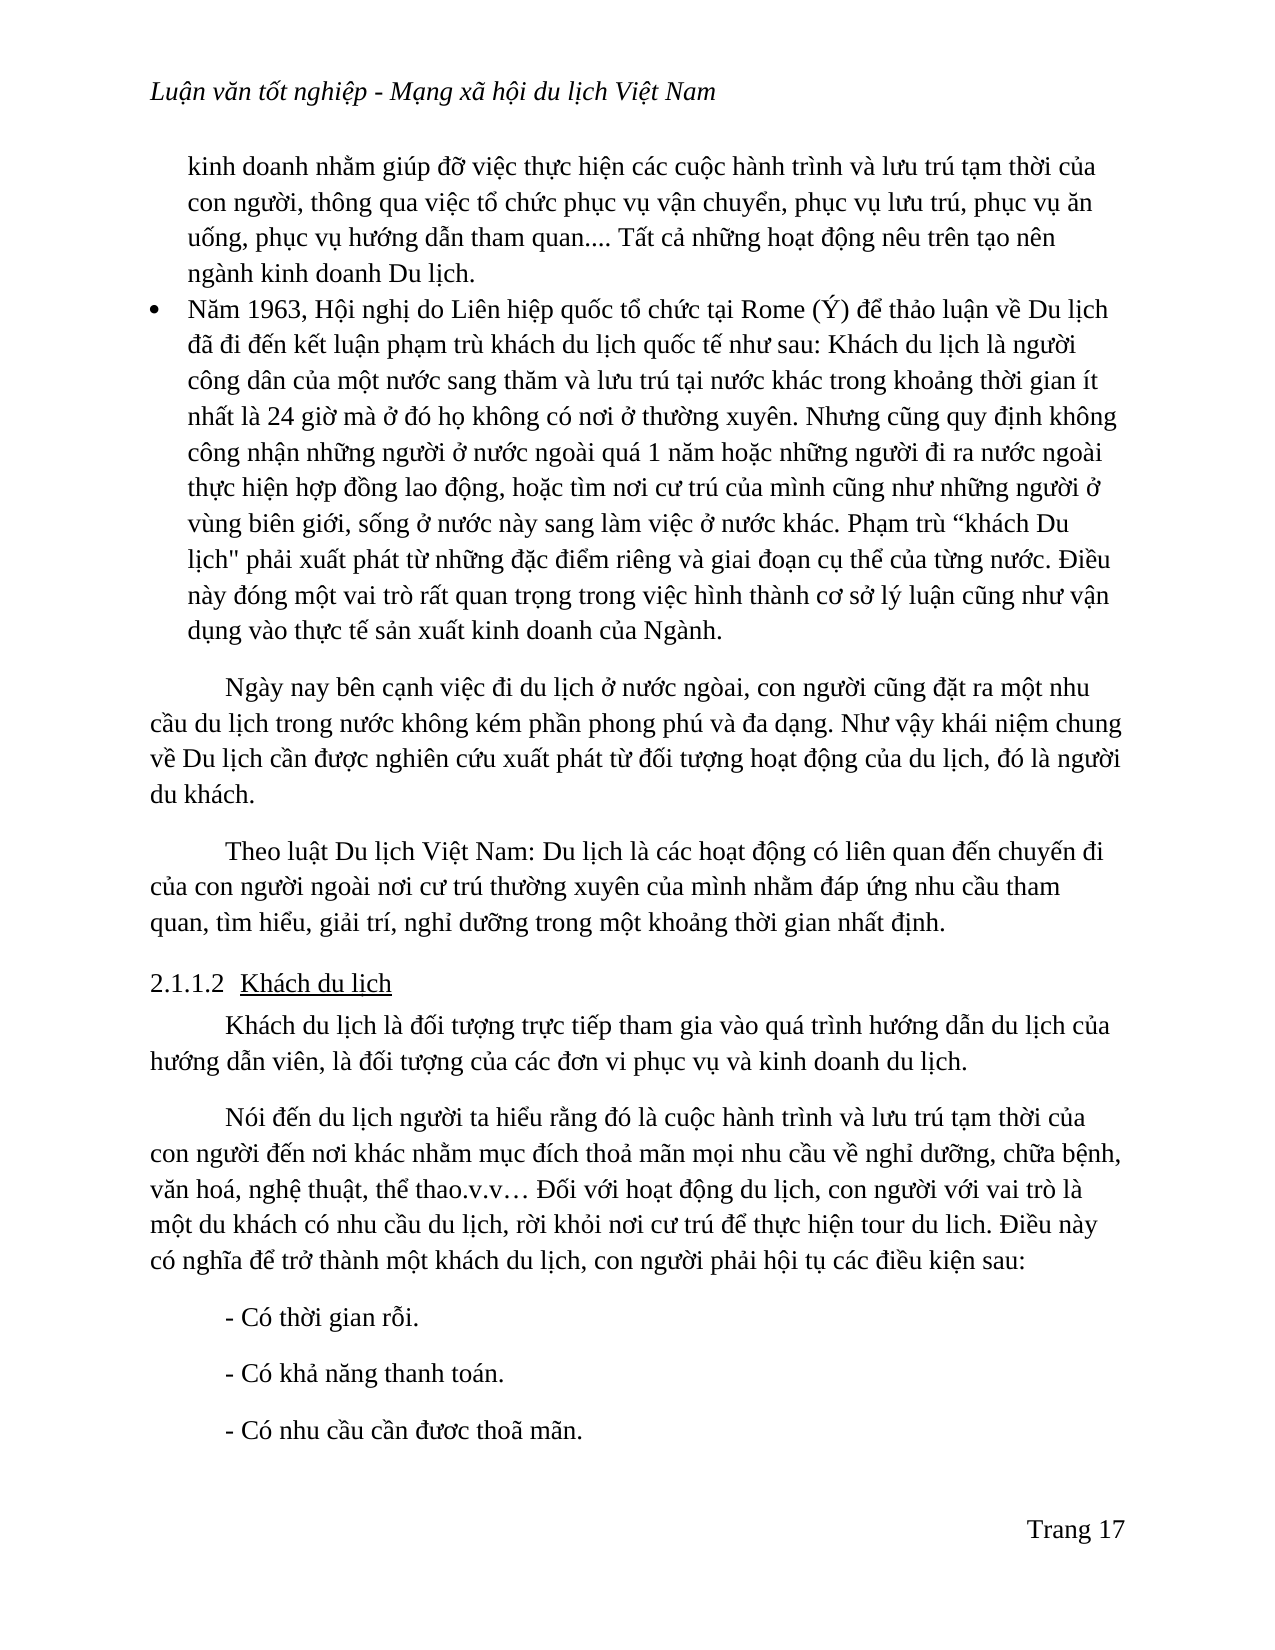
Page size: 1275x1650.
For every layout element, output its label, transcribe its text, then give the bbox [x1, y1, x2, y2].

list Năm 1963, Hội nghị do Liên hiệp quốc tổ chức tại Rome (Ý) để thảo luận về Du lịch đã đi đến kết luận phạm trù khách du lịch quốc tế như sau: Khách du lịch là người công dân của một nước sang thăm và lưu trú tại nước khác trong khoảng thời gian ít nhất là 24 giờ mà ở đó họ không có nơi ở thường xuyên. Nhưng cũng quy định không công nhận những người ở nước ngoài quá 1 năm hoặc những người đi ra nước ngoài thực hiện hợp đồng lao động, hoặc tìm nơi cư trú của mình cũng như những người ở vùng biên giới, sống ở nước này sang làm việc ở nước khác. Phạm trù “khách Du lịch" phải xuất phát từ những đặc điểm riêng và giai đoạn cụ thể của từng nước. Điều này đóng một vai trò rất quan trọng trong việc hình thành cơ sở lý luận cũng như vận dụng vào thực tế sản xuất kinh doanh của Ngành. [150, 293, 1125, 646]
text Khách du lịch là đối tượng trực tiếp tham gia vào quá trình hướng dẫn du lịch của hướng dẫn viên, là đối tượng của các đơn vi phục vụ và kinh doanh du lịch. [150, 1009, 1125, 1076]
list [150, 150, 1125, 288]
text - Có khả năng thanh toán. [150, 1357, 1125, 1388]
text Ngày nay bên cạnh việc đi du lịch ở nước ngòai, con người cũng đặt ra một nhu cầu du lịch trong nước không kém phần phong phú và đa dạng. Như vậy khái niệm chung về Du lịch cần được nghiên cứu xuất phát từ đối tượng hoạt động của du lịch, đó là người du khách. [150, 671, 1125, 809]
text - Có nhu cầu cần đươc thoã mãn. [150, 1414, 1125, 1445]
text Nói đến du lịch người ta hiểu rằng đó là cuộc hành trình và lưu trú tạm thời của con người đến nơi khác nhằm mục đích thoả mãn mọi nhu cầu về nghỉ dưỡng, chữa bệnh, văn hoá, nghệ thuật, thể thao.v.v… Đối với hoạt động du lịch, con người với vai trò là một du khách có nhu cầu du lịch, rời khỏi nơi cư trú để thực hiện tour du lich. Điều này có nghĩa để trở thành một khách du lịch, con người phải hội tụ các điều kiện sau: [150, 1101, 1125, 1275]
text - Có thời gian rỗi. [150, 1301, 1125, 1332]
subtitle Khách du lịch [150, 967, 1125, 998]
text Theo luật Du lịch Việt Nam: Du lịch là các hoạt động có liên quan đến chuyến đi của con người ngoài nơi cư trú thường xuyên của mình nhằm đáp ứng nhu cầu tham quan, tìm hiểu, giải trí, nghỉ dưỡng trong một khoảng thời gian nhất định. [150, 835, 1125, 937]
